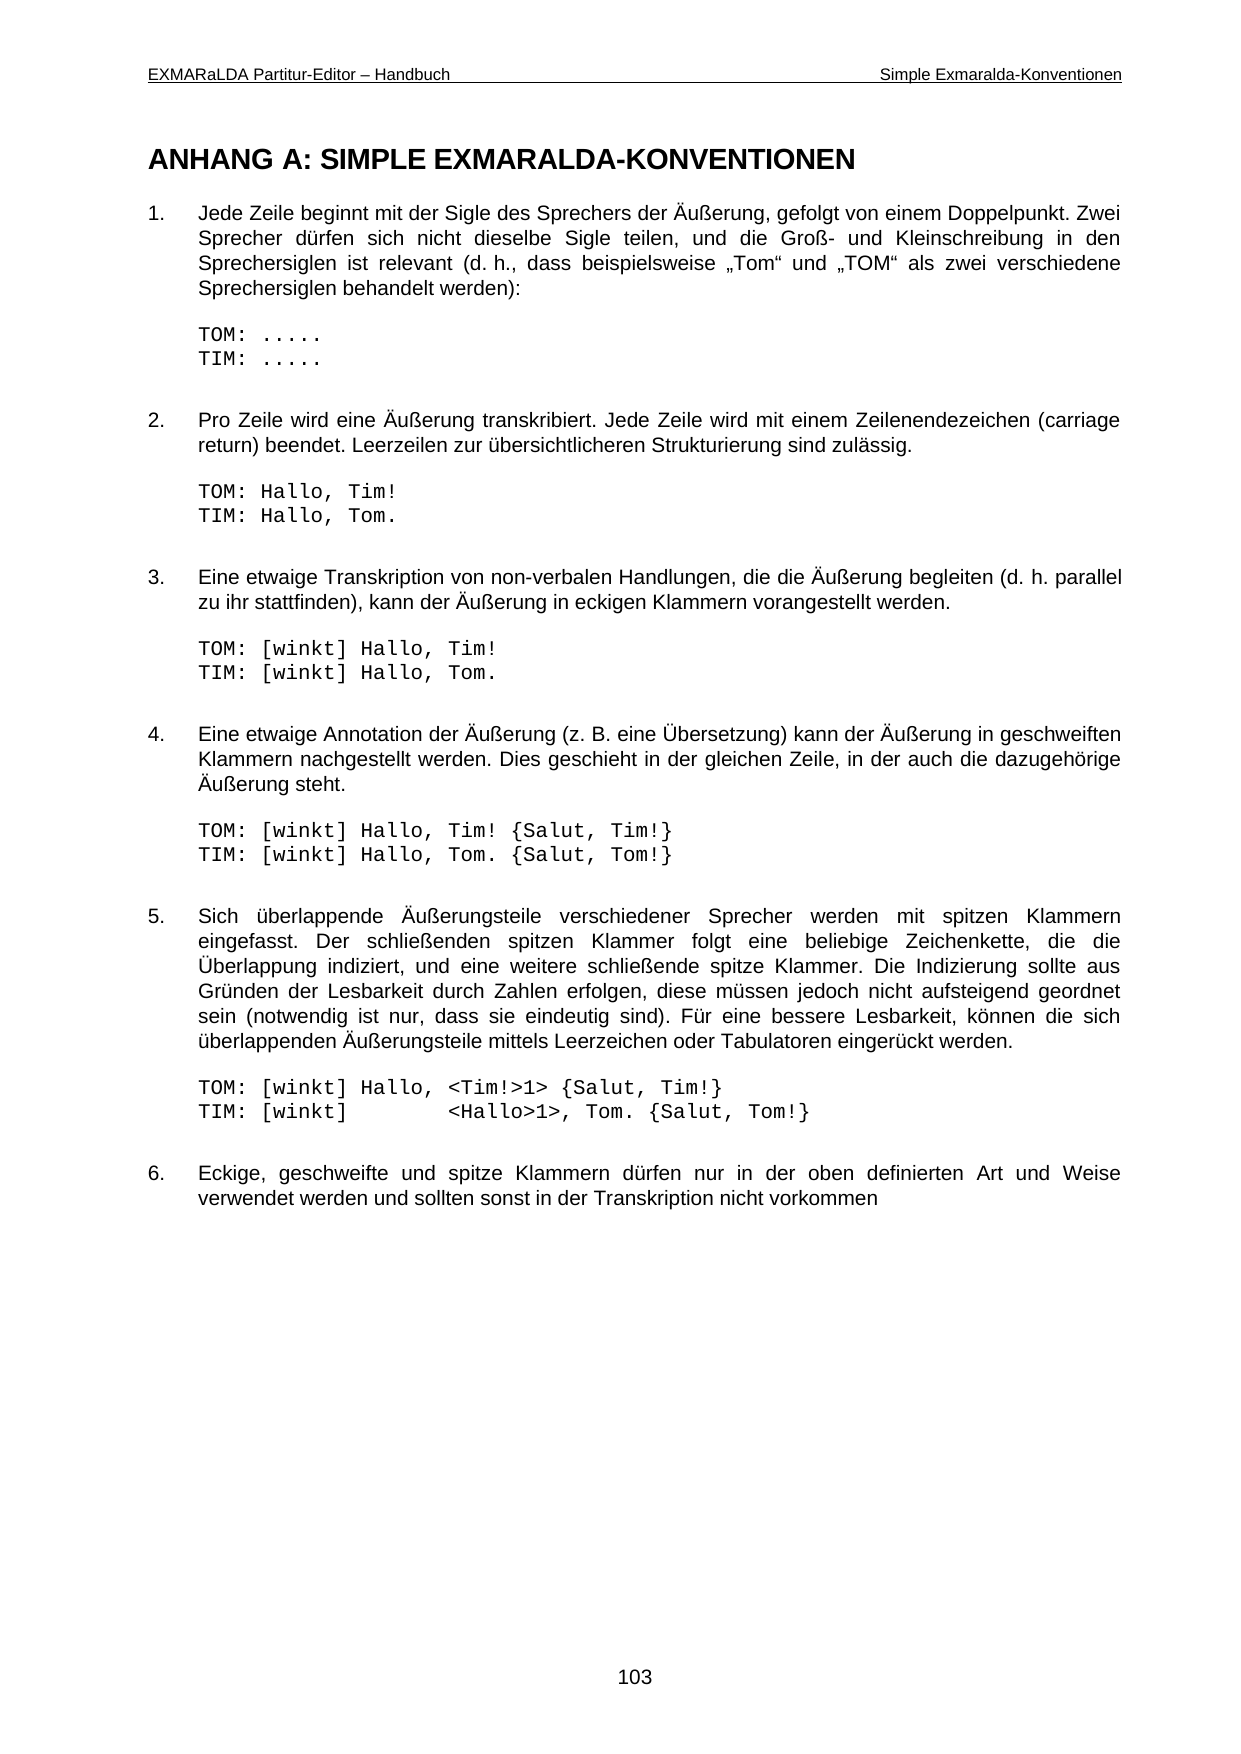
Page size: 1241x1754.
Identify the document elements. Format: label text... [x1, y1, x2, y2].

text Eckige, geschweifte und spitze Klammern dürfen nur in der oben definierten Art und Weise verwendet werden und sollten sonst in der Transkription nicht vorkommen [148, 1161, 1122, 1211]
text TIM: [winkt] <Hallo>1>, Tom. {Salut, Tom!} [148, 1101, 1122, 1124]
text TIM: [winkt] Hallo, Tom. {Salut, Tom!} [148, 844, 1122, 867]
text TIM: Hallo, Tom. [148, 505, 1122, 528]
text TOM: ..... [148, 324, 1122, 348]
text Sich überlappende Äußerungsteile verschiedener Sprecher werden mit spitzen Klammern eingefasst. Der schließenden spitzen Klammer folgt eine beliebige Zeichenkette, die die Überlappung indiziert, und eine weitere schließende spitze Klammer. Die Indizierung sollte aus Gründen der Lesbarkeit durch Zahlen erfolgen, diese müssen jedoch nicht aufsteigend geordnet sein (notwendig ist nur, dass sie eindeutig sind). Für eine bessere Lesbarkeit, können die sich überlappenden Äußerungsteile mittels Leerzeichen oder Tabulatoren eingerückt werden. [148, 904, 1122, 1054]
text TOM: [winkt] Hallo, <Tim!>1> {Salut, Tim!} [148, 1077, 1122, 1101]
text Pro Zeile wird eine Äußerung transkribiert. Jede Zeile wird mit einem Zeilenendezeichen (carriage return) beendet. Leerzeilen zur übersichtlicheren Strukturierung sind zulässig. [148, 407, 1122, 457]
text TOM: Hallo, Tim! [148, 481, 1122, 505]
list Jede Zeile beginnt mit der Sigle des Sprechers der Äußerung, gefolgt von einem Doppelpunkt. Zwei Sprecher dürfen sich nicht dieselbe Sigle teilen, und die Groß- und Kleinschreibung in den Sprechersiglen ist relevant (d. h., dass beispielsweise „Tom“ und „TOM“ als zwei verschiedene Sprechersiglen behandelt werden): [148, 200, 1122, 300]
text TIM: [winkt] Hallo, Tom. [148, 662, 1122, 685]
text Eine etwaige Transkription von non-verbalen Handlungen, die die Äußerung begleiten (d. h. parallel zu ihr stattfinden), kann der Äußerung in eckigen Klammern vorangestellt werden. [148, 564, 1122, 614]
text Eine etwaige Annotation der Äußerung (z. B. eine Übersetzung) kann der Äußerung in geschweiften Klammern nachgestellt werden. Dies geschieht in der gleichen Zeile, in der auch die dazugehörige Äußerung steht. [148, 722, 1122, 797]
text TOM: [winkt] Hallo, Tim! [148, 638, 1122, 662]
text TIM: ..... [148, 348, 1122, 371]
subtitle Anhang A: SIMPLE EXMARaLDA-Konventionen [148, 142, 1122, 175]
text TOM: [winkt] Hallo, Tim! {Salut, Tim!} [148, 820, 1122, 844]
